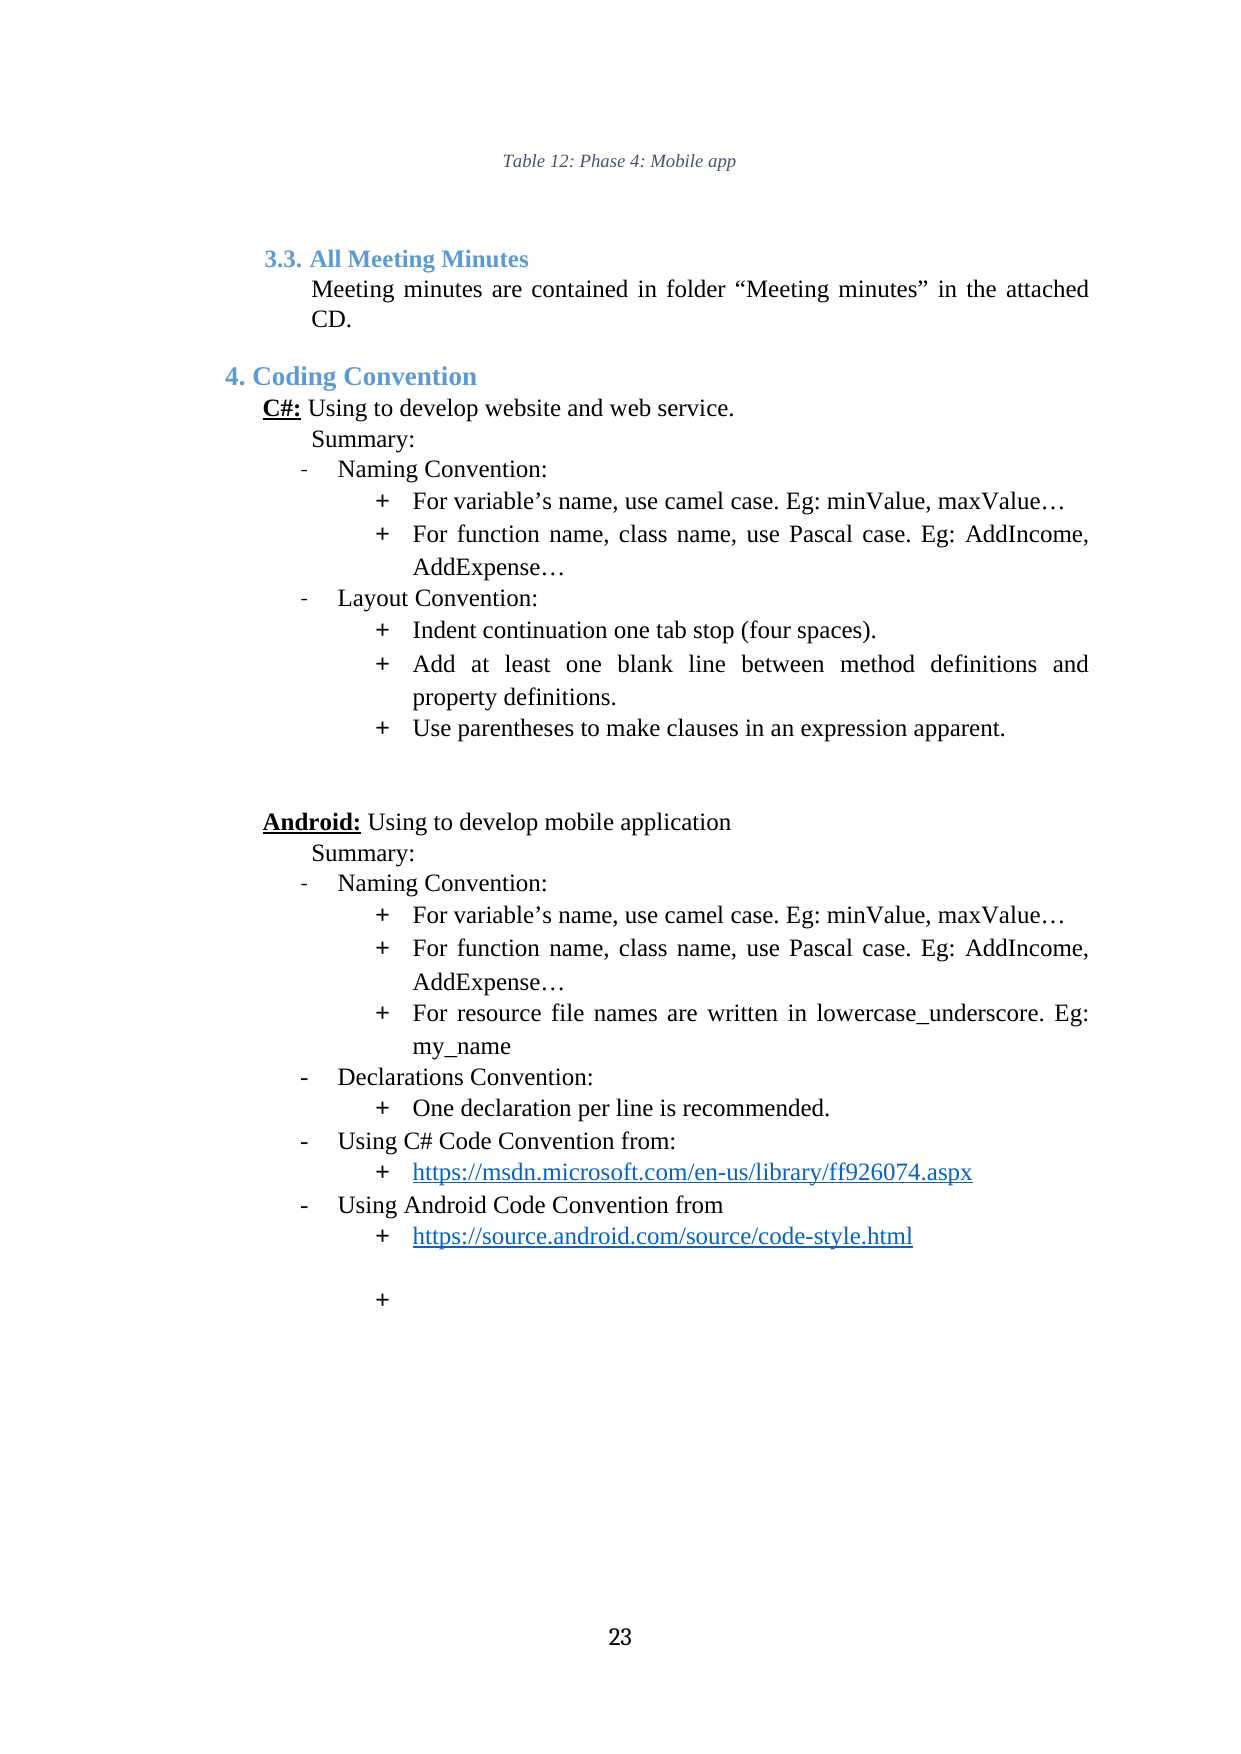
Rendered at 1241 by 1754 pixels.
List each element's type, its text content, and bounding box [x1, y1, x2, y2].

list Use parentheses to make clauses in an expression apparent. [375, 713, 1090, 744]
list For resource file names are written in lowercase_underscore. Eg: my_name [375, 998, 1090, 1059]
list For variable’s name, use camel case. Eg: minValue, maxValue… [375, 486, 1090, 517]
text C#: Using to develop website and web service. [262, 393, 1090, 422]
list Declarations Convention: [300, 1062, 1090, 1091]
text Android: Using to develop mobile application [262, 807, 1090, 836]
list Add at least one blank line between method definitions and property definitions. [375, 649, 1090, 711]
list Naming Convention: [300, 868, 1090, 898]
list Layout Convention: [300, 583, 1090, 613]
list For function name, class name, use Pascal case. Eg: AddIncome, AddExpense… [375, 933, 1090, 995]
text Table 12: Phase 4: Mobile app [150, 150, 1090, 172]
list Using C# Code Convention from: [300, 1126, 1090, 1155]
list https://source.android.com/source/code-style.html [375, 1221, 1090, 1252]
subtitle Coding Convention [225, 360, 1090, 391]
list https://msdn.microsoft.com/en-us/library/ff926074.aspx [375, 1157, 1090, 1188]
list Naming Convention: [300, 454, 1090, 484]
list Using Android Code Convention from [300, 1190, 1090, 1219]
list Indent continuation one tab stop (four spaces). [375, 615, 1090, 646]
list One declaration per line is recommended. [375, 1093, 1090, 1124]
subtitle All Meeting Minutes [264, 244, 1090, 272]
text Summary: [311, 424, 1090, 453]
text Summary: [311, 838, 1090, 867]
list For variable’s name, use camel case. Eg: minValue, maxValue… [375, 900, 1090, 931]
text Meeting minutes are contained in folder “Meeting minutes” in the attached CD. [311, 274, 1090, 333]
list For function name, class name, use Pascal case. Eg: AddIncome, AddExpense… [375, 519, 1090, 581]
